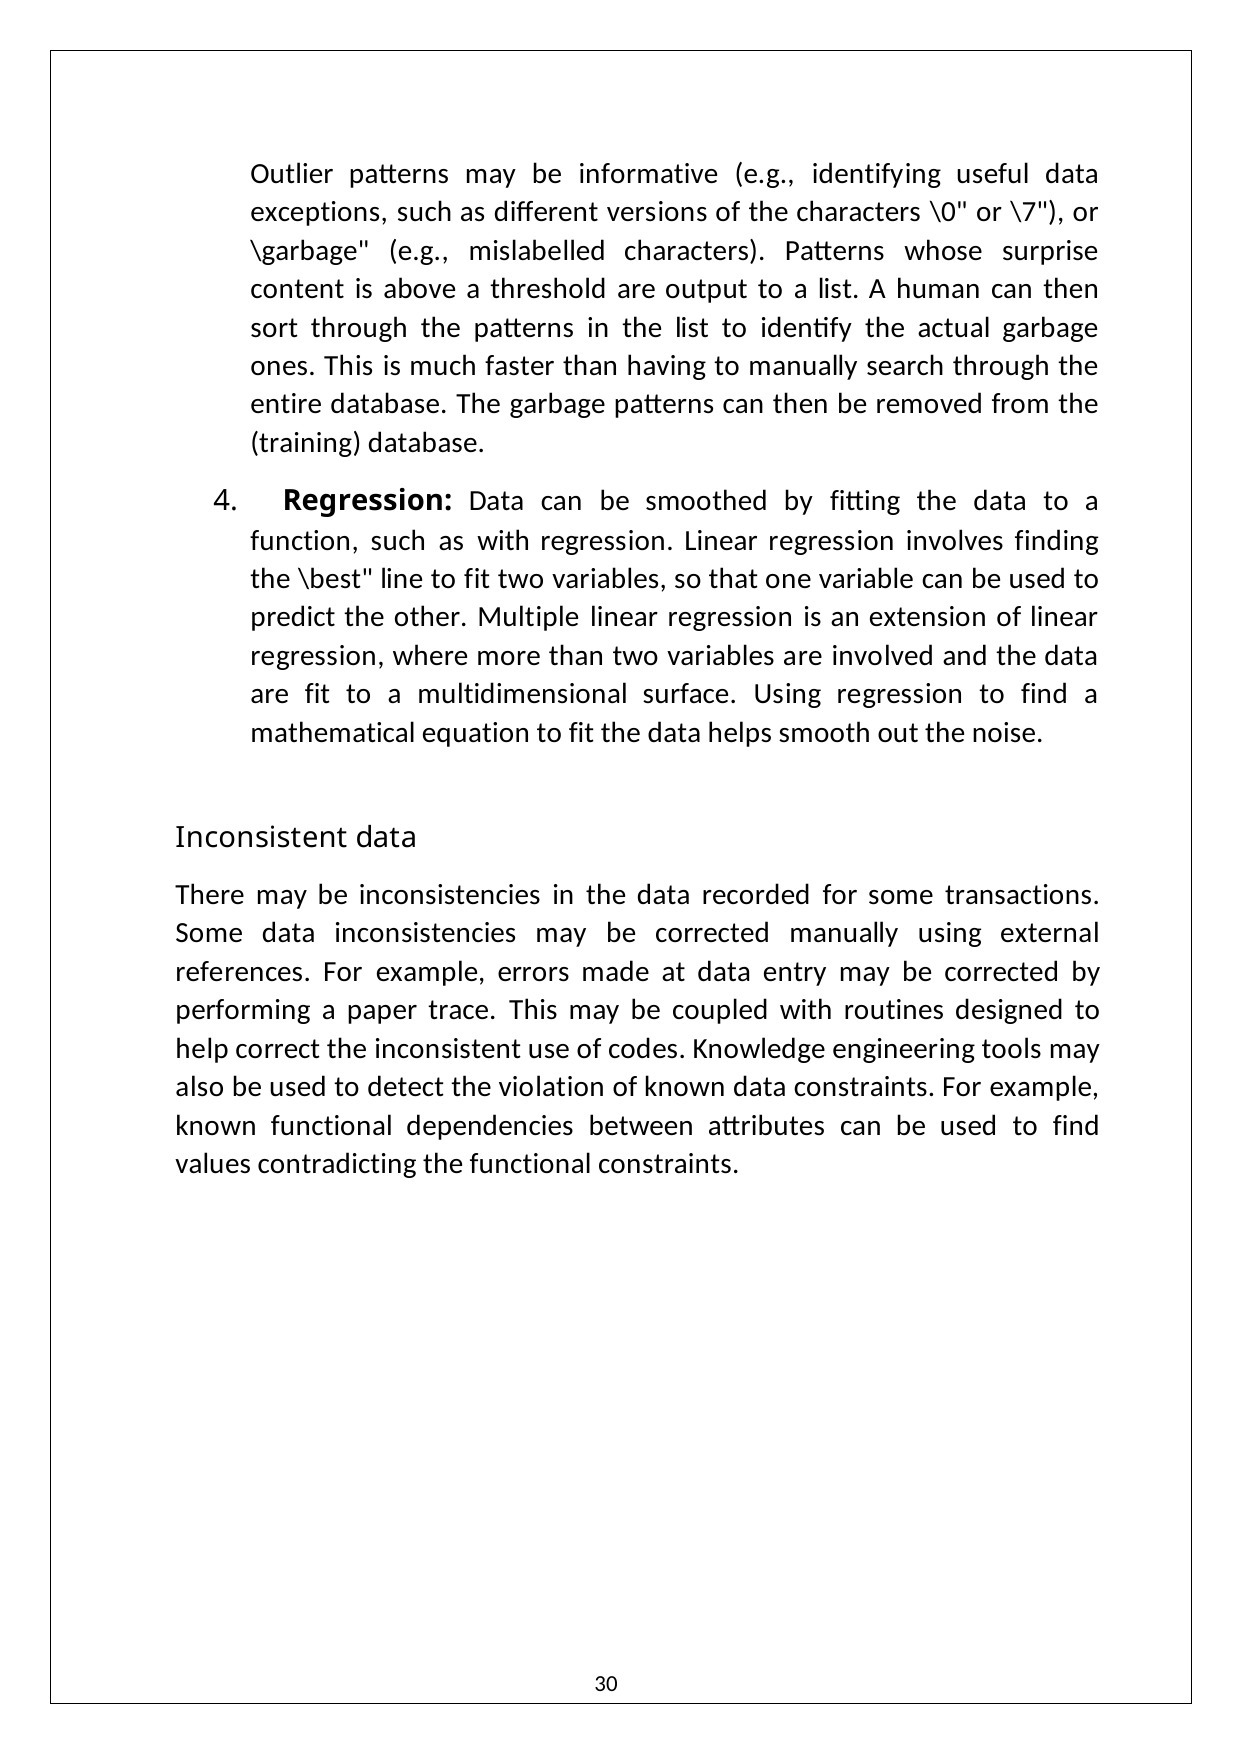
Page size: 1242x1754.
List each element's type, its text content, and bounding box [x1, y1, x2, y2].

text 4. Regression: Data can be smoothed by fitting the data to a function, such as with regression. Linear regression involves finding the \best" line to fit two variables, so that one variable can be used to predict the other. Multiple linear regression is an extension of linear regression, where more than two variables are involved and the data are fit to a multidimensional surface. Using regression to find a mathematical equation to fit the data helps smooth out the noise. [213, 479, 1099, 749]
text Outlier patterns may be informative (e.g., identifying useful data exceptions, such as different versions of the characters \0" or \7"), or \garbage" (e.g., mislabelled characters). Patterns whose surprise content is above a threshold are output to a list. A human can then sort through the patterns in the list to identify the actual garbage ones. This is much faster than having to manually search through the entire database. The garbage patterns can then be removed from the (training) database. [250, 155, 1099, 459]
text Inconsistent data [175, 817, 1100, 856]
text There may be inconsistencies in the data recorded for some transactions. Some data inconsistencies may be corrected manually using external references. For example, errors made at data entry may be corrected by performing a paper trace. This may be coupled with routines designed to help correct the inconsistent use of codes. Knowledge engineering tools may also be used to detect the violation of known data constraints. For example, known functional dependencies between attributes can be used to find values contradicting the functional constraints. [175, 876, 1100, 1181]
